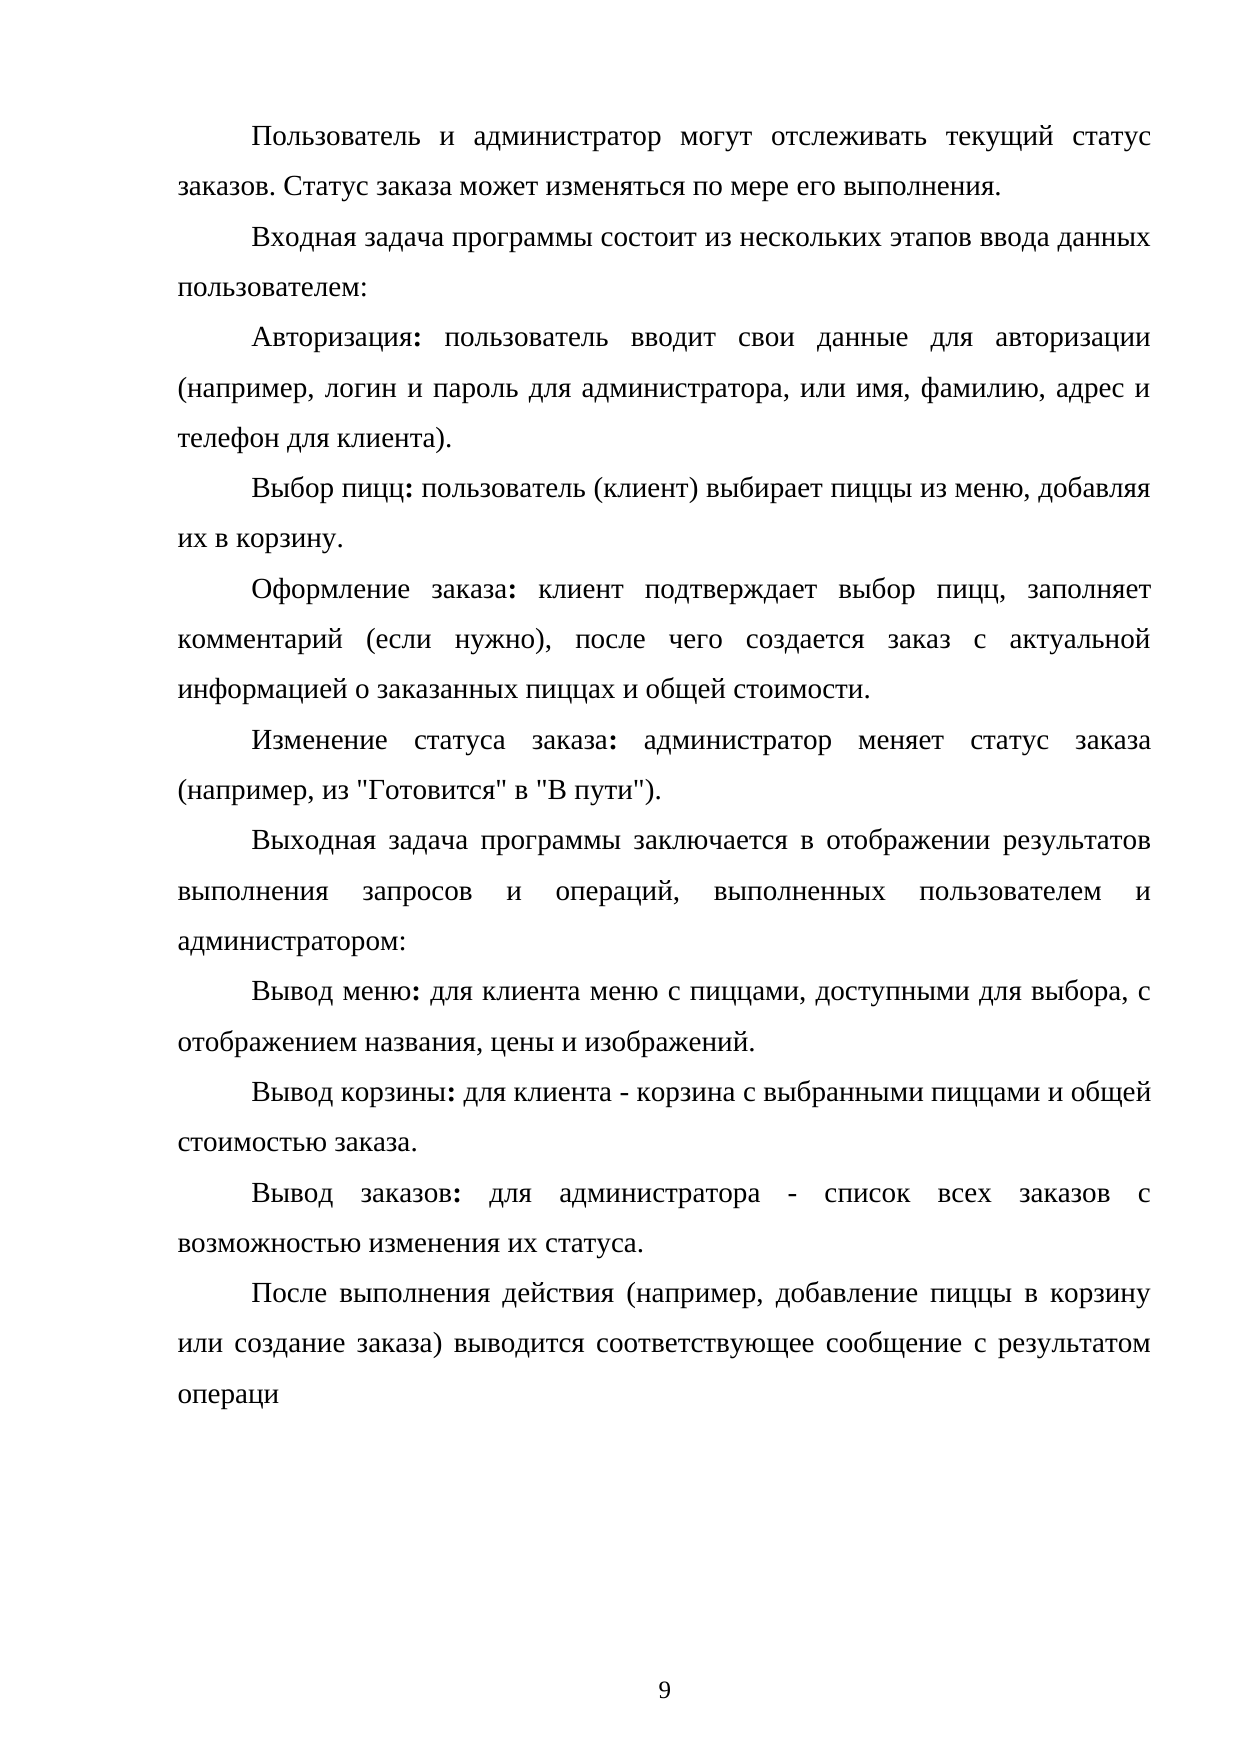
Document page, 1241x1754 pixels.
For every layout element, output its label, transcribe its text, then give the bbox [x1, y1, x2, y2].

text Вывод заказов: для администратора - список всех заказов с возможностью изменения их статуса. [177, 1175, 1152, 1258]
text Выбор пицц: пользователь (клиент) выбирает пиццы из меню, добавляя их в корзину. [177, 470, 1152, 554]
text Входная задача программы состоит из нескольких этапов ввода данных пользователем: [177, 219, 1152, 303]
text Вывод корзины: для клиента - корзина с выбранными пиццами и общей стоимостью заказа. [177, 1074, 1152, 1158]
text Вывод меню: для клиента меню с пиццами, доступными для выбора, с отображением названия, цены и изображений. [177, 973, 1152, 1057]
text После выполнения действия (например, добавление пиццы в корзину или создание заказа) выводится соответствующее сообщение с результатом операци [177, 1275, 1152, 1409]
text Изменение статуса заказа: администратор меняет статус заказа (например, из "Готовится" в "В пути"). [177, 722, 1152, 806]
text Пользователь и администратор могут отслеживать текущий статус заказов. Статус заказа может изменяться по мере его выполнения. [177, 118, 1152, 202]
text Оформление заказа: клиент подтверждает выбор пицц, заполняет комментарий (если нужно), после чего создается заказ с актуальной информацией о заказанных пиццах и общей стоимости. [177, 571, 1152, 705]
text Выходная задача программы заключается в отображении результатов выполнения запросов и операций, выполненных пользователем и администратором: [177, 822, 1152, 957]
text Авторизация: пользователь вводит свои данные для авторизации (например, логин и пароль для администратора, или имя, фамилию, адрес и телефон для клиента). [177, 319, 1152, 453]
